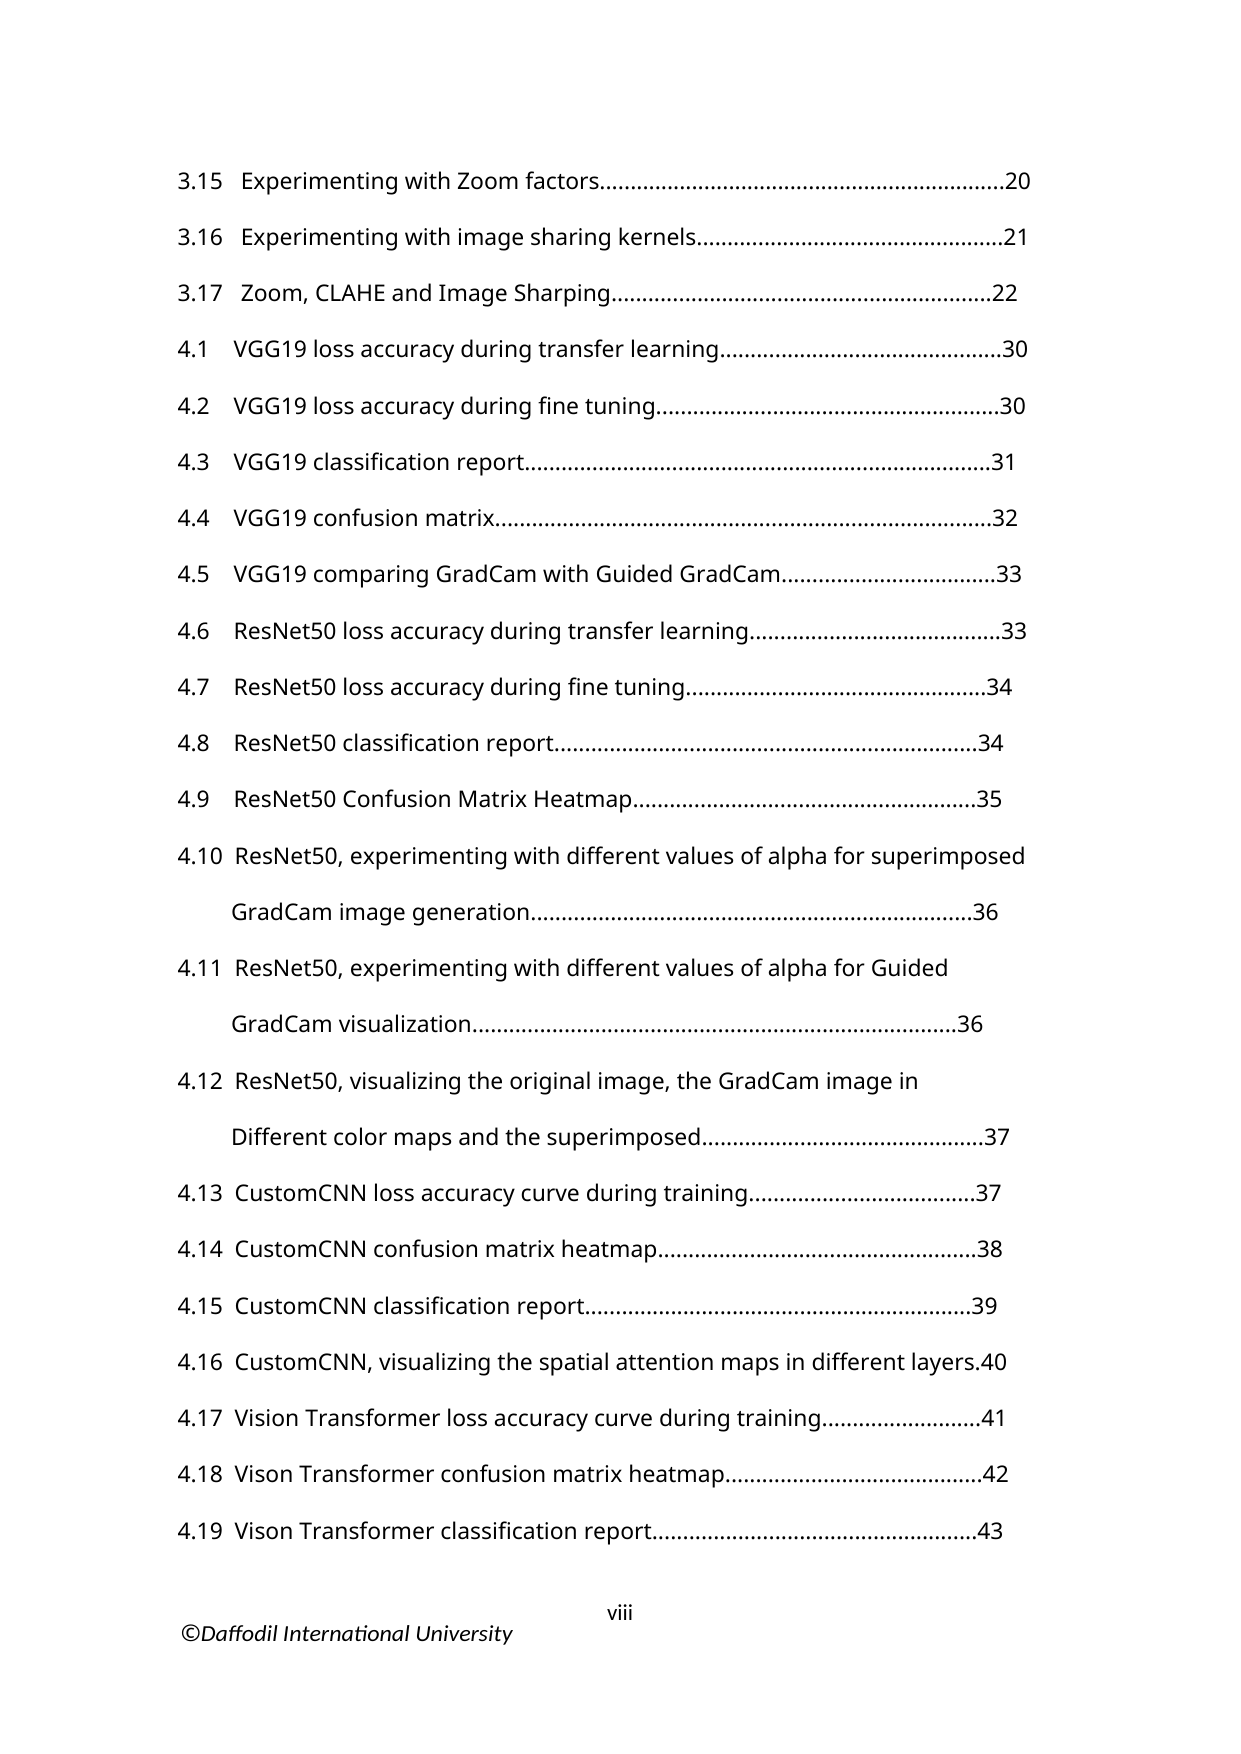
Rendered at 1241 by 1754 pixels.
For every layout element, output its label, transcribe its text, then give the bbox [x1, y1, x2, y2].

subtitle 3.15 Experimenting with Zoom factors..................................................................20 [177, 164, 1115, 196]
subtitle 4.13 CustomCNN loss accuracy curve during training.....................................37 [177, 1177, 1115, 1208]
subtitle Different color maps and the superimposed..............................................37 [177, 1121, 1115, 1152]
subtitle 4.10 ResNet50, experimenting with different values of alpha for superimposed [177, 839, 1115, 871]
subtitle 4.14 CustomCNN confusion matrix heatmap....................................................38 [177, 1233, 1115, 1264]
subtitle 4.16 CustomCNN, visualizing the spatial attention maps in different layers.40 [177, 1346, 1115, 1377]
subtitle 3.17 Zoom, CLAHE and Image Sharping..............................................................22 [177, 277, 1115, 308]
subtitle 4.2 VGG19 loss accuracy during fine tuning........................................................30 [177, 389, 1115, 421]
subtitle 4.11 ResNet50, experimenting with different values of alpha for Guided [177, 952, 1115, 983]
subtitle 4.17 Vision Transformer loss accuracy curve during training..........................41 [177, 1402, 1115, 1433]
subtitle 4.19 Vison Transformer classification report.....................................................43 [177, 1514, 1115, 1546]
subtitle 4.12 ResNet50, visualizing the original image, the GradCam image in [177, 1064, 1115, 1096]
subtitle 4.8 ResNet50 classification report.....................................................................34 [177, 727, 1115, 758]
subtitle 4.9 ResNet50 Confusion Matrix Heatmap........................................................35 [177, 783, 1115, 814]
subtitle 4.3 VGG19 classification report............................................................................31 [177, 446, 1115, 477]
subtitle 4.15 CustomCNN classification report...............................................................39 [177, 1289, 1115, 1321]
subtitle 4.6 ResNet50 loss accuracy during transfer learning.........................................33 [177, 614, 1115, 646]
subtitle 4.18 Vison Transformer confusion matrix heatmap..........................................42 [177, 1458, 1115, 1489]
subtitle 4.5 VGG19 comparing GradCam with Guided GradCam...................................33 [177, 558, 1115, 589]
subtitle GradCam image generation........................................................................36 [177, 896, 1115, 927]
subtitle 3.16 Experimenting with image sharing kernels..................................................21 [177, 221, 1115, 252]
subtitle 4.1 VGG19 loss accuracy during transfer learning..............................................30 [177, 333, 1115, 364]
subtitle 4.4 VGG19 confusion matrix.................................................................................32 [177, 502, 1115, 533]
subtitle 4.7 ResNet50 loss accuracy during fine tuning.................................................34 [177, 671, 1115, 702]
subtitle GradCam visualization...............................................................................36 [177, 1008, 1115, 1039]
